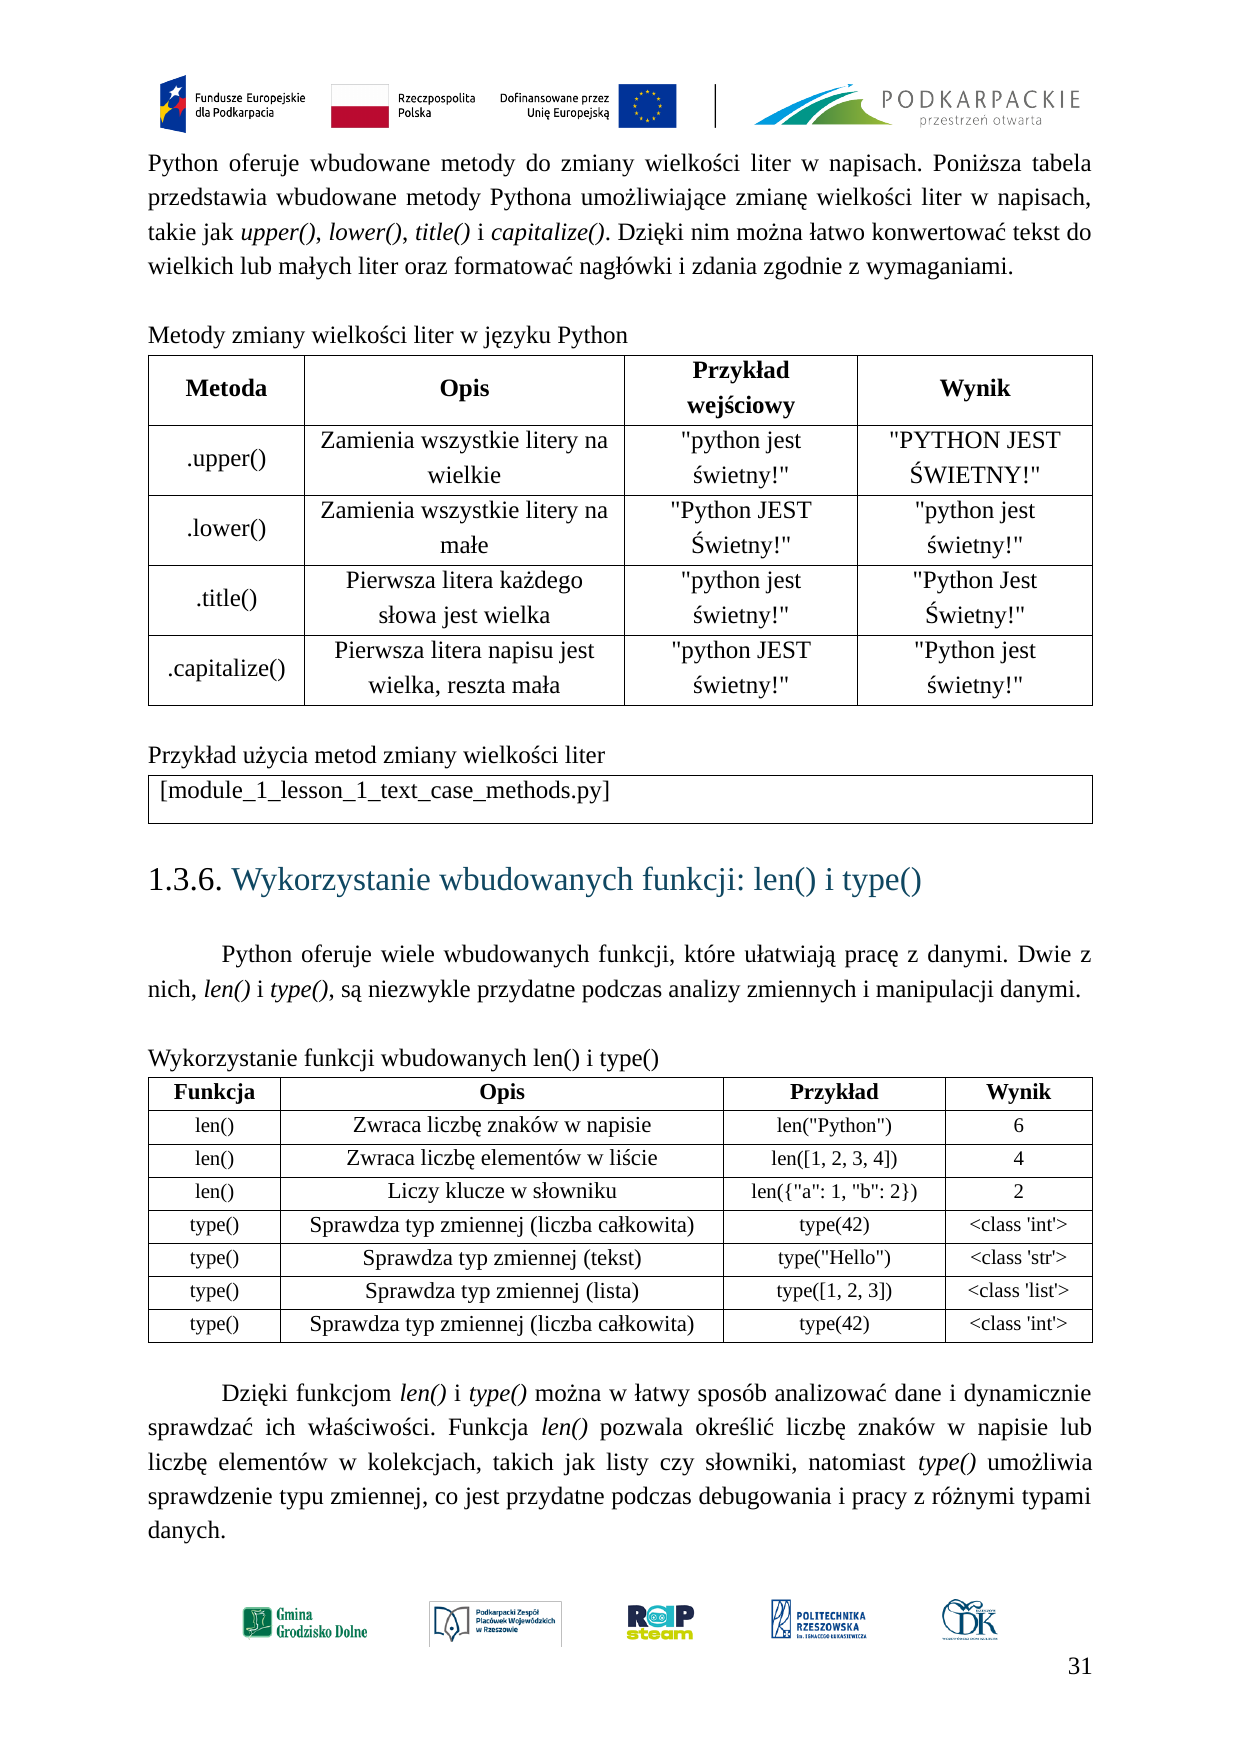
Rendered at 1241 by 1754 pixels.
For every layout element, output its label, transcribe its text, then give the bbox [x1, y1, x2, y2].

table_cell <class 'int'> [946, 1211, 1092, 1243]
text Python oferuje wiele wbudowanych funkcji, które ułatwiają pracę z danymi. Dwie z nich, len() i type(), są niezwykle przydatne podczas analizy zmiennych i manipulacji danymi. [148, 939, 1092, 1002]
table_cell Pierwsza litera napisu jest wielka, reszta mała [305, 636, 624, 704]
table_header Przykład [724, 1078, 945, 1110]
table_header [module_1_lesson_1_text_case_methods.py] [149, 776, 1092, 823]
table_cell type() [149, 1277, 280, 1309]
table_cell len() [149, 1111, 280, 1143]
table_cell len() [149, 1178, 280, 1210]
table_cell len({"a": 1, "b": 2}) [724, 1178, 945, 1210]
table_cell "python jest świetny!" [625, 566, 857, 634]
table_cell .title() [149, 566, 304, 634]
table_cell 2 [946, 1178, 1092, 1210]
table_cell Sprawdza typ zmiennej (liczba całkowita) [281, 1310, 723, 1342]
table_cell Zwraca liczbę elementów w liście [281, 1145, 723, 1177]
table_cell type("Hello") [724, 1244, 945, 1276]
text Dzięki funkcjom len() i type() można w łatwy sposób analizować dane i dynamicznie sprawdzać ich właściwości. Funkcja len() pozwala określić liczbę znaków w napisie lub liczbę elementów w kolekcjach, takich jak listy czy słowniki, natomiast type() umożliwia sprawdzenie typu zmiennej, co jest przydatne podczas debugowania i pracy z różnymi typami danych. [148, 1378, 1092, 1544]
picture [147, 60, 1093, 148]
table_cell 6 [946, 1111, 1092, 1143]
subtitle Wykorzystanie wbudowanych funkcji: len() i type() [148, 859, 1092, 897]
table_header Funkcja [149, 1078, 280, 1110]
table_header Wynik [946, 1078, 1092, 1110]
table_cell type() [149, 1310, 280, 1342]
table_cell type() [149, 1244, 280, 1276]
table_cell <class 'str'> [946, 1244, 1092, 1276]
table_cell .lower() [149, 496, 304, 564]
table_cell "Python Jest Świetny!" [858, 566, 1092, 634]
table_header Przykład wejściowy [625, 356, 857, 424]
table_cell Zwraca liczbę znaków w napisie [281, 1111, 723, 1143]
table_cell len() [149, 1145, 280, 1177]
table_cell 4 [946, 1145, 1092, 1177]
table_cell Zamienia wszystkie litery na wielkie [305, 426, 624, 494]
table_cell "python JEST świetny!" [625, 636, 857, 704]
table_cell type(42) [724, 1310, 945, 1342]
table_cell <class 'list'> [946, 1277, 1092, 1309]
text Python oferuje wbudowane metody do zmiany wielkości liter w napisach. Poniższa tabela przedstawia wbudowane metody Pythona umożliwiające zmianę wielkości liter w napisach, takie jak upper(), lower(), title() i capitalize(). Dzięki nim można łatwo konwertować tekst do wielkich lub małych liter oraz formatować nagłówki i zdania zgodnie z wymaganiami. [148, 148, 1092, 280]
table_cell "python jest świetny!" [625, 426, 857, 494]
table_cell type() [149, 1211, 280, 1243]
table_cell "Python JEST Świetny!" [625, 496, 857, 564]
table_cell "PYTHON JEST ŚWIETNY!" [858, 426, 1092, 494]
table_cell Sprawdza typ zmiennej (tekst) [281, 1244, 723, 1276]
table_cell Zamienia wszystkie litery na małe [305, 496, 624, 564]
picture [242, 1585, 998, 1652]
table_cell type(42) [724, 1211, 945, 1243]
table_cell len([1, 2, 3, 4]) [724, 1145, 945, 1177]
table_cell Sprawdza typ zmiennej (lista) [281, 1277, 723, 1309]
text Przykład użycia metod zmiany wielkości liter [148, 740, 1092, 769]
table_header Wynik [858, 356, 1092, 424]
table_cell .upper() [149, 426, 304, 494]
table_header Opis [281, 1078, 723, 1110]
text Metody zmiany wielkości liter w języku Python [148, 320, 1092, 349]
table_header Metoda [149, 356, 304, 424]
table_cell Sprawdza typ zmiennej (liczba całkowita) [281, 1211, 723, 1243]
table_cell type([1, 2, 3]) [724, 1277, 945, 1309]
table_header Opis [305, 356, 624, 424]
table_cell "python jest świetny!" [858, 496, 1092, 564]
text Wykorzystanie funkcji wbudowanych len() i type() [148, 1043, 1092, 1071]
table_cell .capitalize() [149, 636, 304, 704]
table_cell <class 'int'> [946, 1310, 1092, 1342]
table_cell "Python jest świetny!" [858, 636, 1092, 704]
table_cell Liczy klucze w słowniku [281, 1178, 723, 1210]
table_cell Pierwsza litera każdego słowa jest wielka [305, 566, 624, 634]
table_cell len("Python") [724, 1111, 945, 1143]
